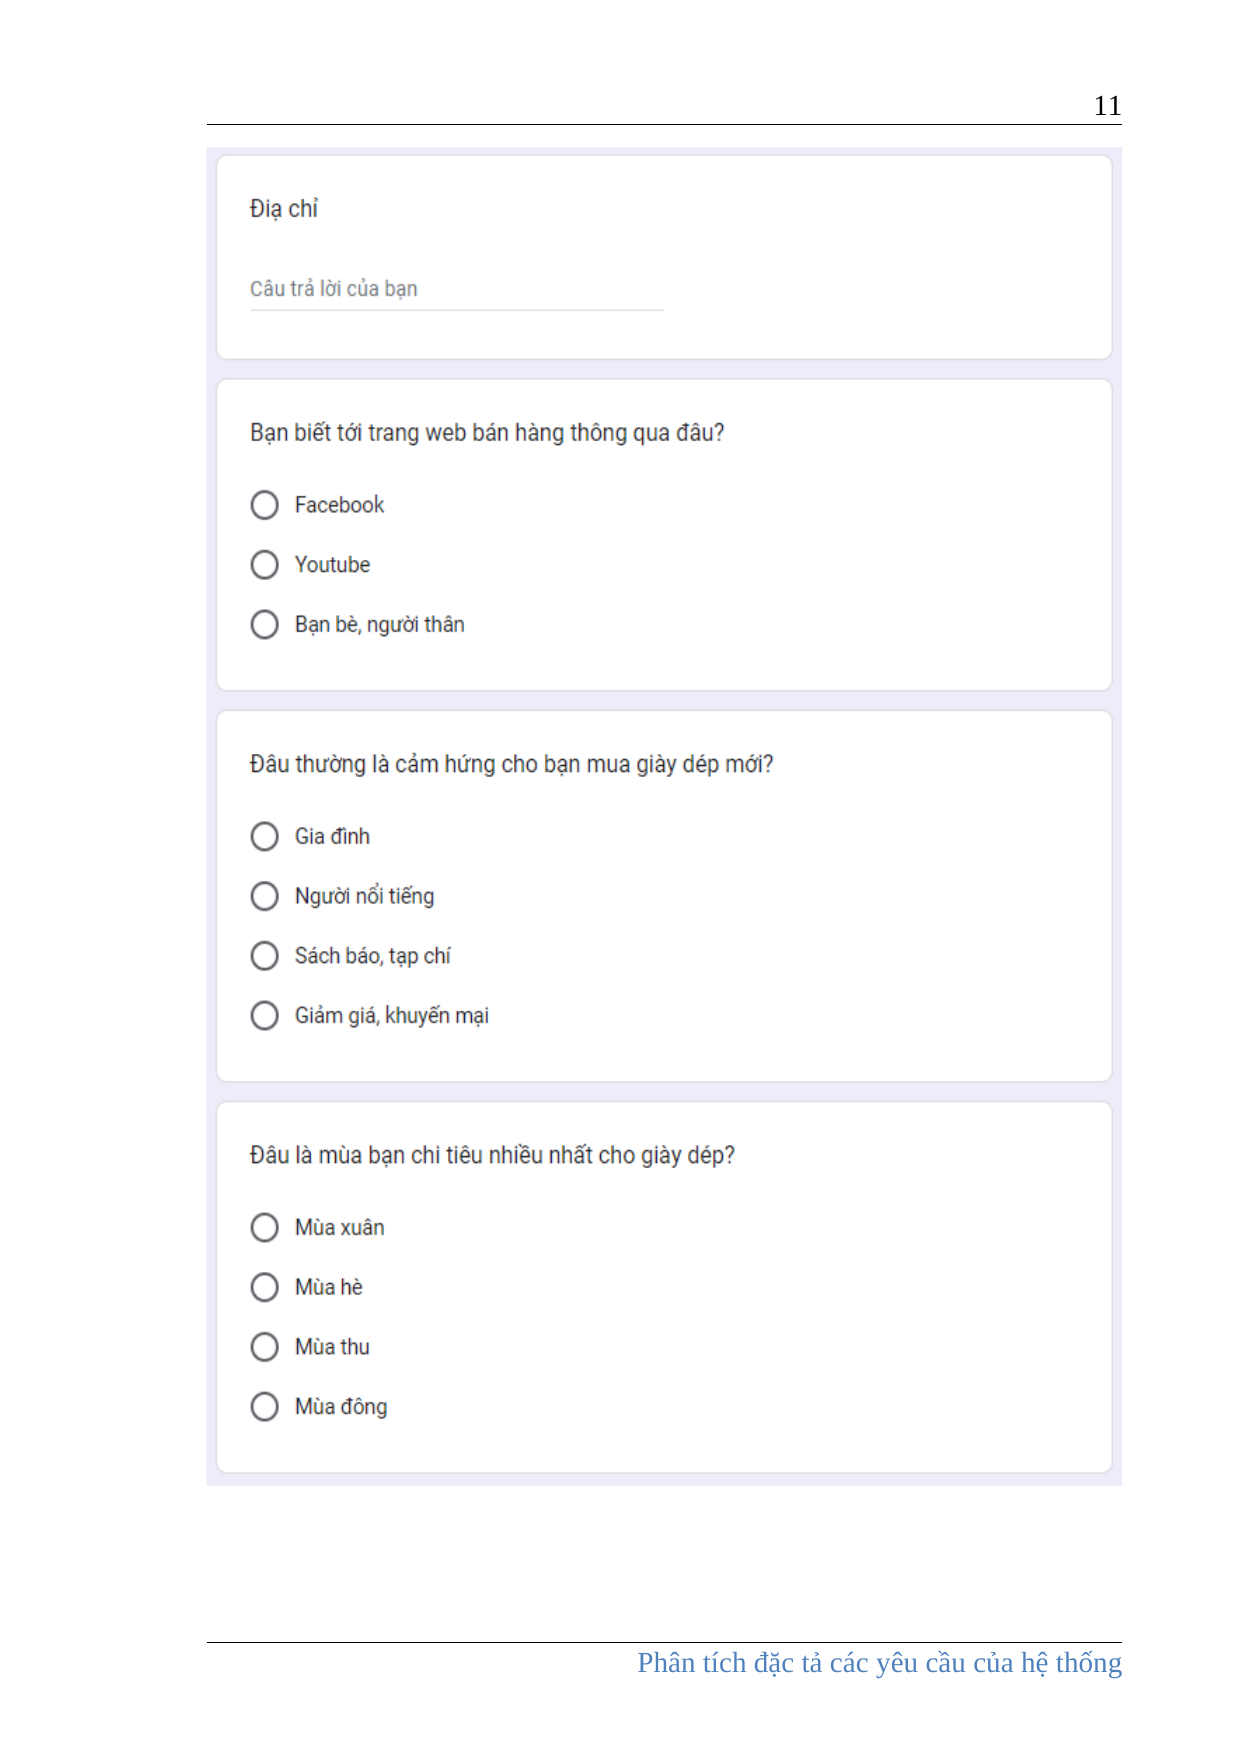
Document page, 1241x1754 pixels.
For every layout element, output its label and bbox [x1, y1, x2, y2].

picture [206, 147, 1123, 1486]
